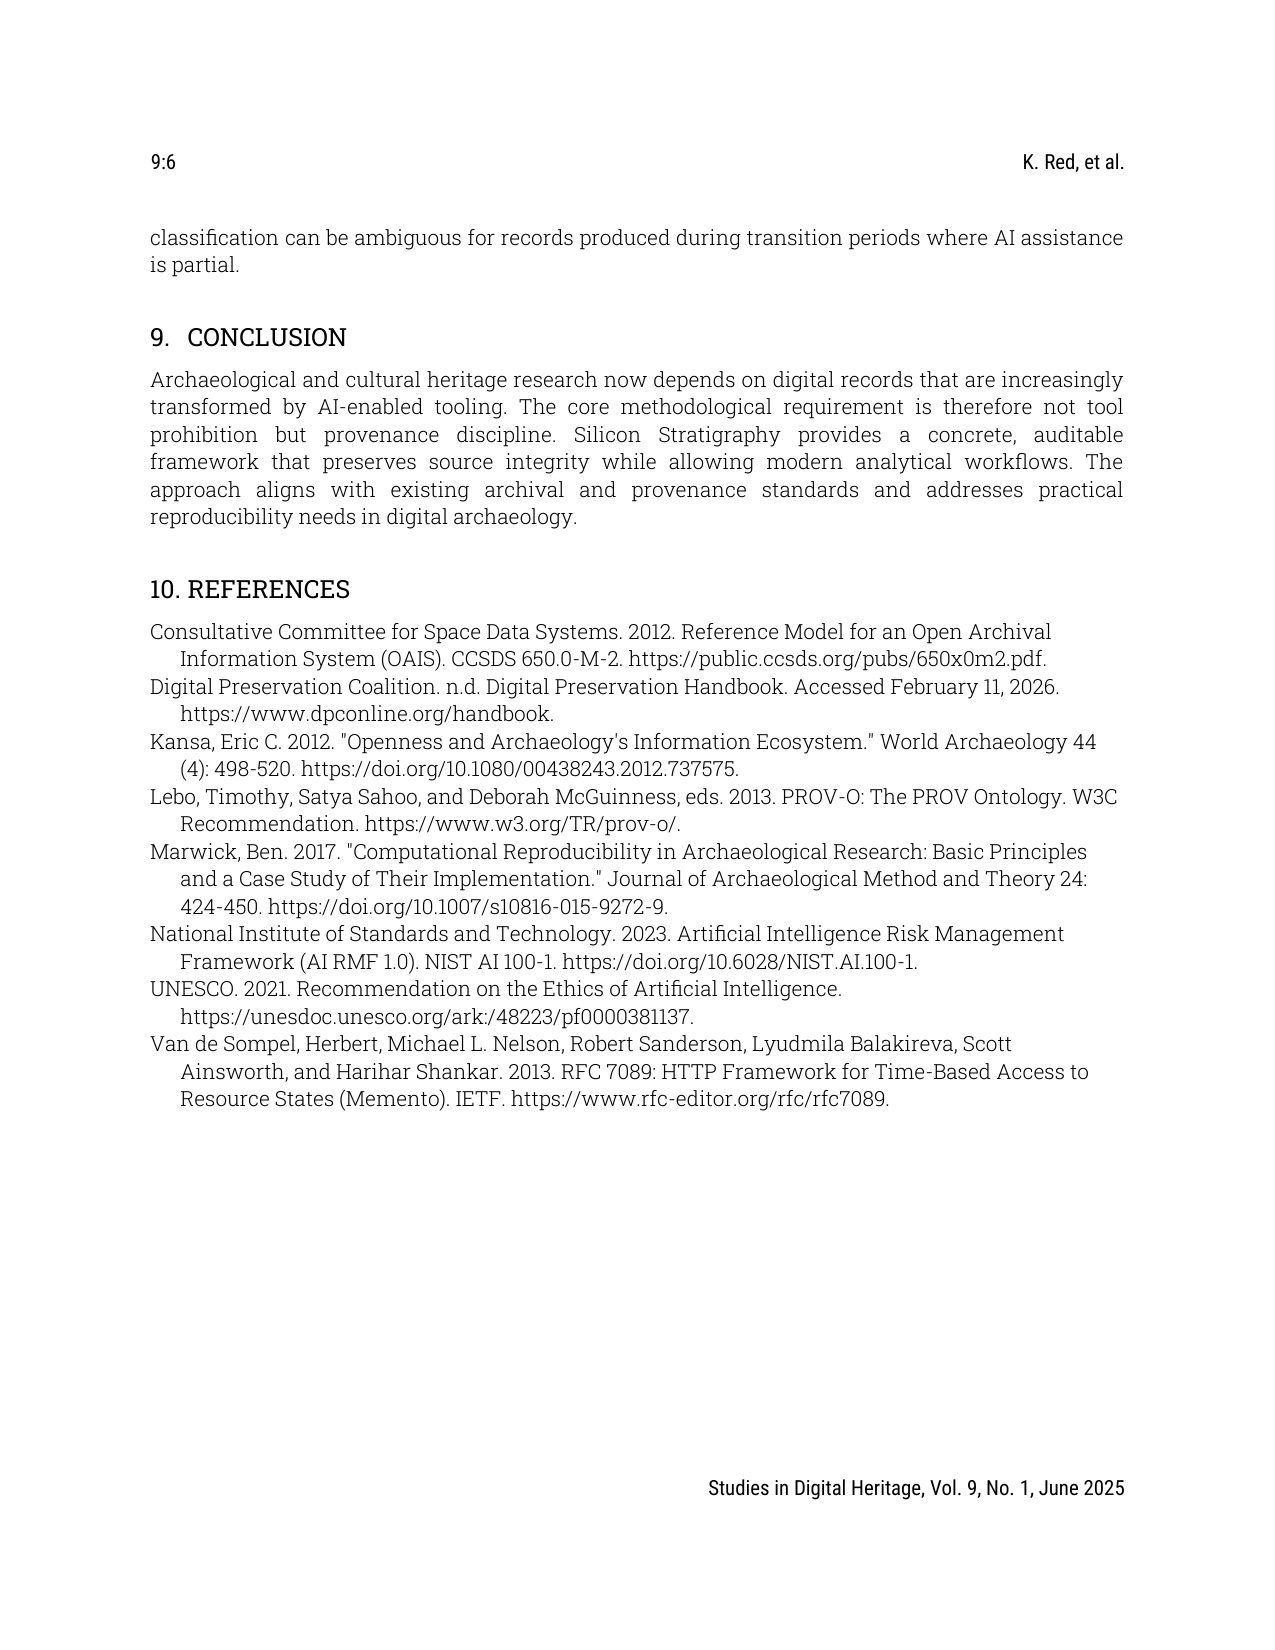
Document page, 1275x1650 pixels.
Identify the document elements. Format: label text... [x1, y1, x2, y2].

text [150, 223, 1125, 278]
text Archaeological and cultural heritage research now depends on digital records that are increasingly transformed by AI-enabled tooling. The core methodological requirement is therefore not tool prohibition but provenance discipline. Silicon Stratigraphy provides a concrete, auditable framework that preserves source integrity while allowing modern analytical workflows. The approach aligns with existing archival and provenance standards and addresses practical reproducibility needs in digital archaeology. [150, 365, 1125, 530]
text Van de Sompel, Herbert, Michael L. Nelson, Robert Sanderson, Lyudmila Balakireva, Scott Ainsworth, and Harihar Shankar. 2013. RFC 7089: HTTP Framework for Time-Based Access to Resource States (Memento). IETF. https://www.rfc-editor.org/rfc/rfc7089. [150, 1030, 1125, 1112]
text National Institute of Standards and Technology. 2023. Artificial Intelligence Risk Management Framework (AI RMF 1.0). NIST AI 100-1. https://doi.org/10.6028/NIST.AI.100-1. [150, 920, 1125, 975]
text Digital Preservation Coalition. n.d. Digital Preservation Handbook. Accessed February 11, 2026. https://www.dpconline.org/handbook. [150, 672, 1125, 727]
text Marwick, Ben. 2017. "Computational Reproducibility in Archaeological Research: Basic Principles and a Case Study of Their Implementation." Journal of Archaeological Method and Theory 24: 424-450. https://doi.org/10.1007/s10816-015-9272-9. [150, 837, 1125, 920]
text Consultative Committee for Space Data Systems. 2012. Reference Model for an Open Archival Information System (OAIS). CCSDS 650.0-M-2. https://public.ccsds.org/pubs/650x0m2.pdf. [150, 617, 1125, 672]
title REFERENCES [150, 572, 1125, 605]
text Kansa, Eric C. 2012. "Openness and Archaeology's Information Ecosystem." World Archaeology 44 (4): 498-520. https://doi.org/10.1080/00438243.2012.737575. [150, 727, 1125, 782]
title CONCLUSION [150, 320, 1125, 353]
text UNESCO. 2021. Recommendation on the Ethics of Artificial Intelligence. https://unesdoc.unesco.org/ark:/48223/pf0000381137. [150, 975, 1125, 1030]
text Lebo, Timothy, Satya Sahoo, and Deborah McGuinness, eds. 2013. PROV-O: The PROV Ontology. W3C Recommendation. https://www.w3.org/TR/prov-o/. [150, 782, 1125, 837]
